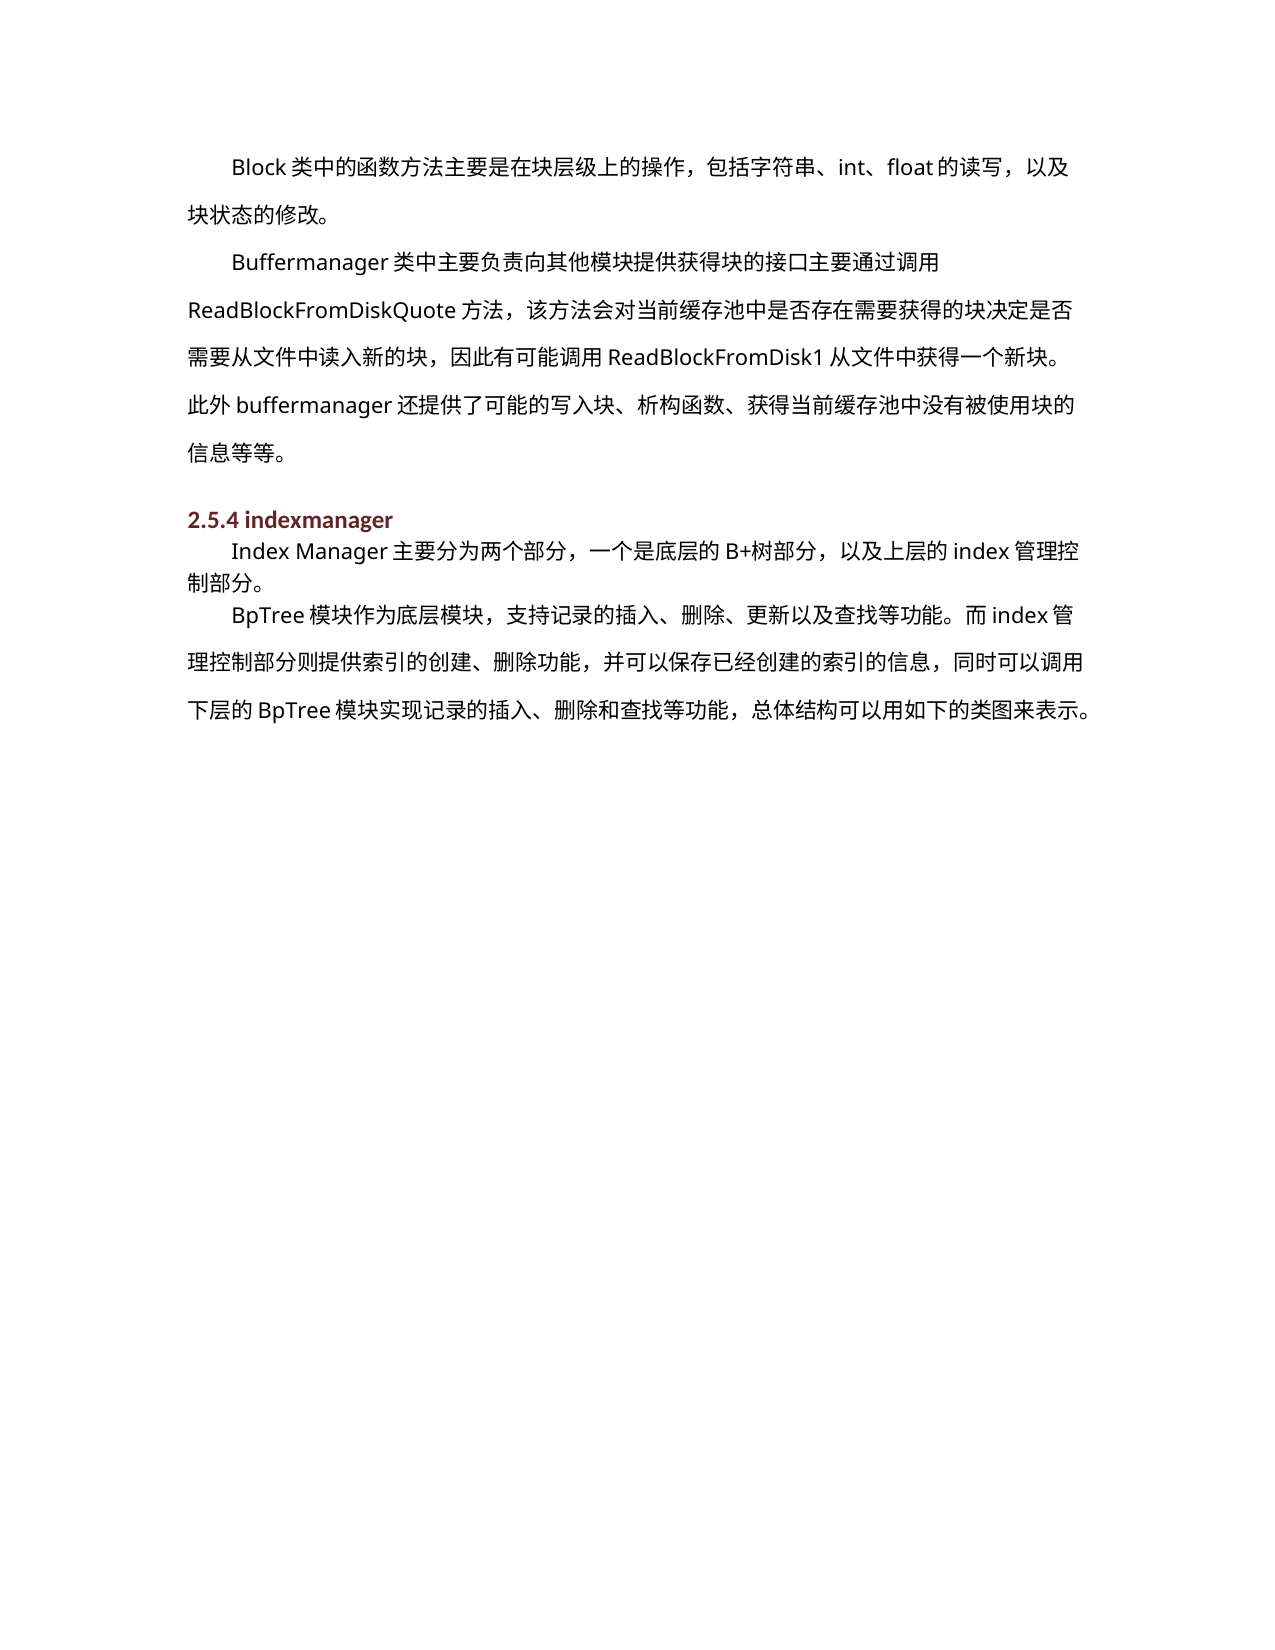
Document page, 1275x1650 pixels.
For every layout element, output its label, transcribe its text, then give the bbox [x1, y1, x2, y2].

text Block类中的函数方法主要是在块层级上的操作，包括字符串、int、float的读写，以及块状态的修改。 [187, 150, 1087, 229]
text Buffermanager类中主要负责向其他模块提供获得块的接口主要通过调用ReadBlockFromDiskQuote方法，该方法会对当前缓存池中是否存在需要获得的块决定是否需要从文件中读入新的块，因此有可能调用ReadBlockFromDisk1从文件中获得一个新块。此外buffermanager还提供了可能的写入块、析构函数、获得当前缓存池中没有被使用块的信息等等。 [187, 245, 1087, 467]
text Index Manager主要分为两个部分，一个是底层的B+树部分，以及上层的index管理控制部分。 [187, 534, 1087, 598]
subtitle 2.5.4 indexmanager [187, 504, 1087, 534]
text BpTree模块作为底层模块，支持记录的插入、删除、更新以及查找等功能。而index管理控制部分则提供索引的创建、删除功能，并可以保存已经创建的索引的信息，同时可以调用下层的BpTree模块实现记录的插入、删除和查找等功能，总体结构可以用如下的类图来表示。 [187, 598, 1087, 725]
